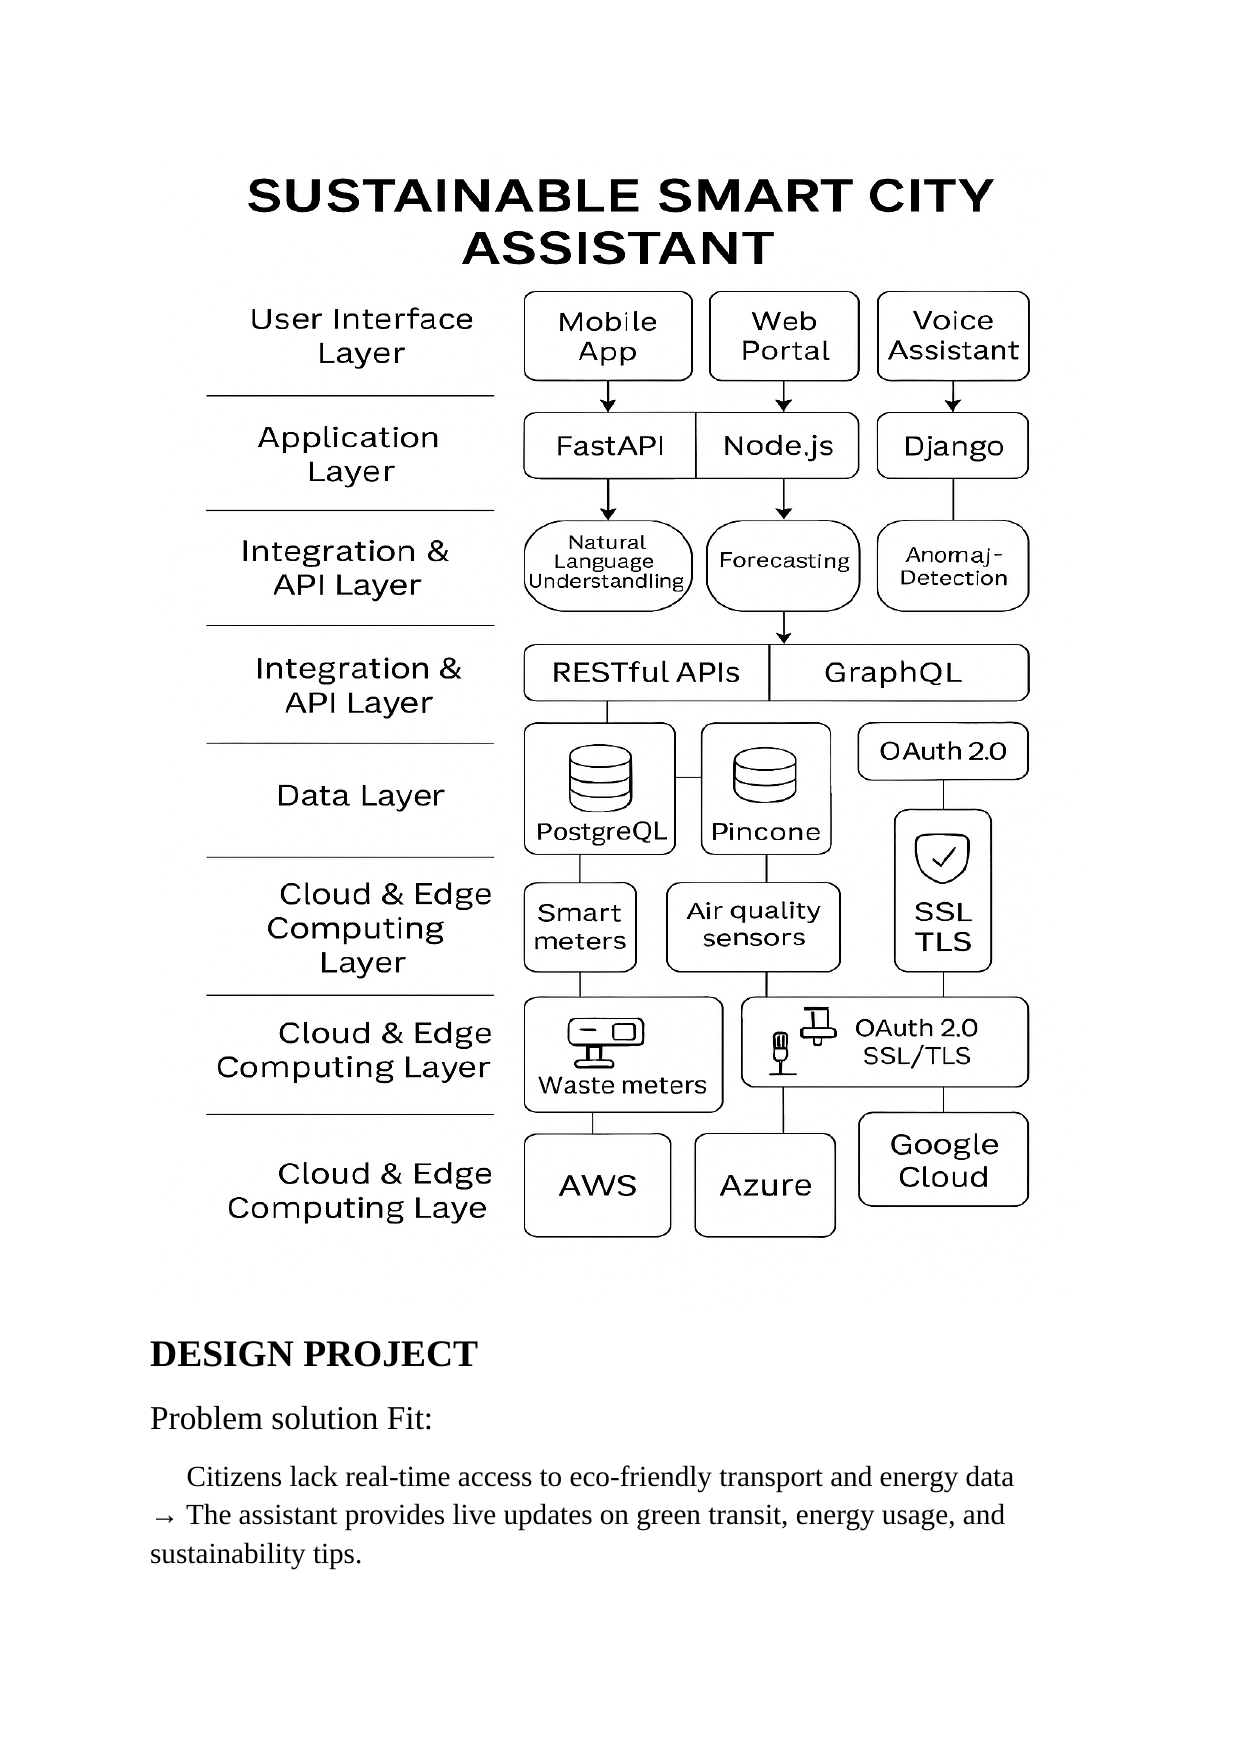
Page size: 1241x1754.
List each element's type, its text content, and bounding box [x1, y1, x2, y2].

text Citizens lack real-time access to eco-friendly transport and energy data → The assistant provides live updates on green transit, energy usage, and sustainability tips. [150, 1459, 1090, 1569]
text Problem solution Fit: [150, 1398, 1090, 1436]
text DESIGN PROJECT [150, 1332, 1090, 1375]
picture [150, 150, 1091, 1310]
